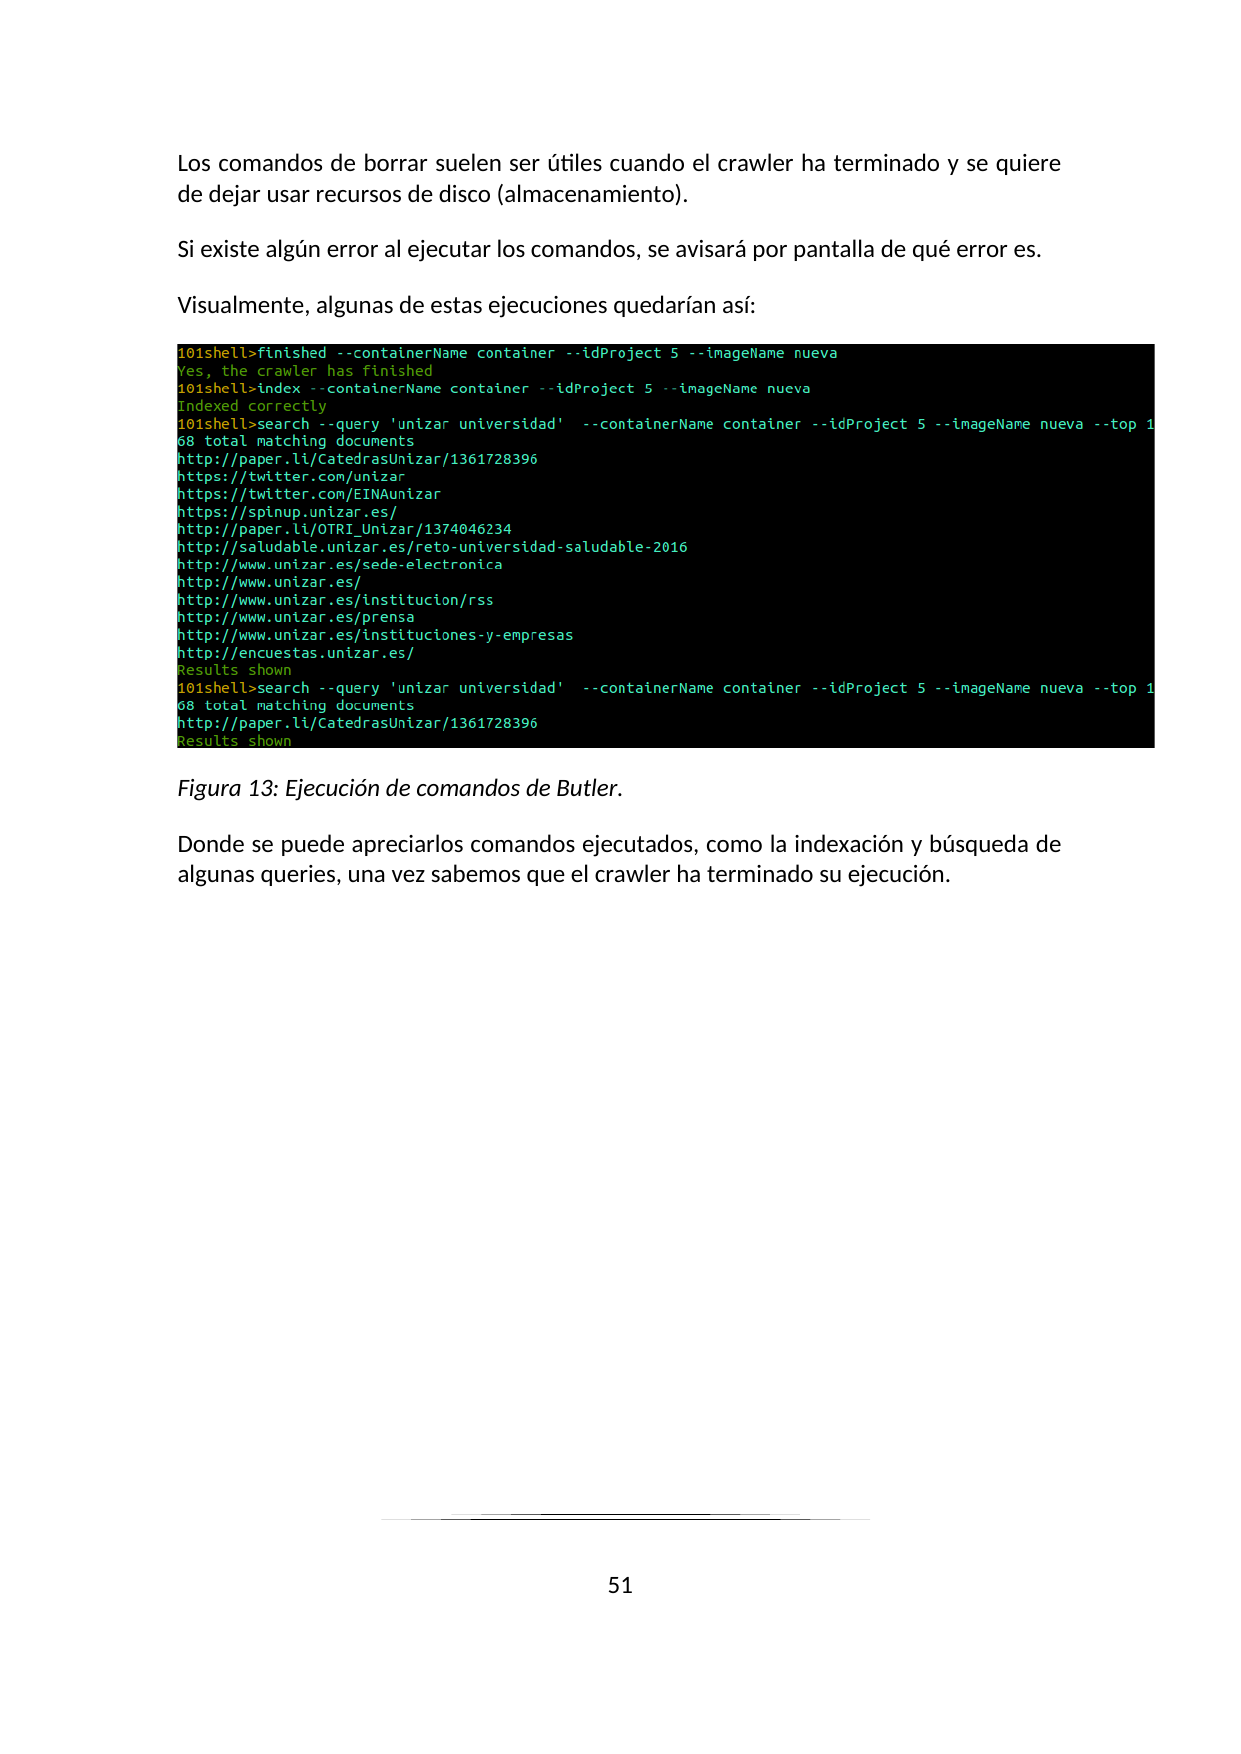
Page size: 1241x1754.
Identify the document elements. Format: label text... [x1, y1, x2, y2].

text Si existe algún error al ejecutar los comandos, se avisará por pantalla de qué error es. [177, 234, 1063, 264]
picture [177, 344, 1155, 748]
text Figura 13: Ejecución de comandos de Butler. [177, 772, 1063, 803]
text Donde se puede apreciarlos comandos ejecutados, como la indexación y búsqueda de algunas queries, una vez sabemos que el crawler ha terminado su ejecución. [177, 828, 1063, 889]
text Visualmente, algunas de estas ejecuciones quedarían así: [177, 289, 1063, 320]
text Los comandos de borrar suelen ser útiles cuando el crawler ha terminado y se quiere de dejar usar recursos de disco (almacenamiento). [177, 148, 1063, 209]
